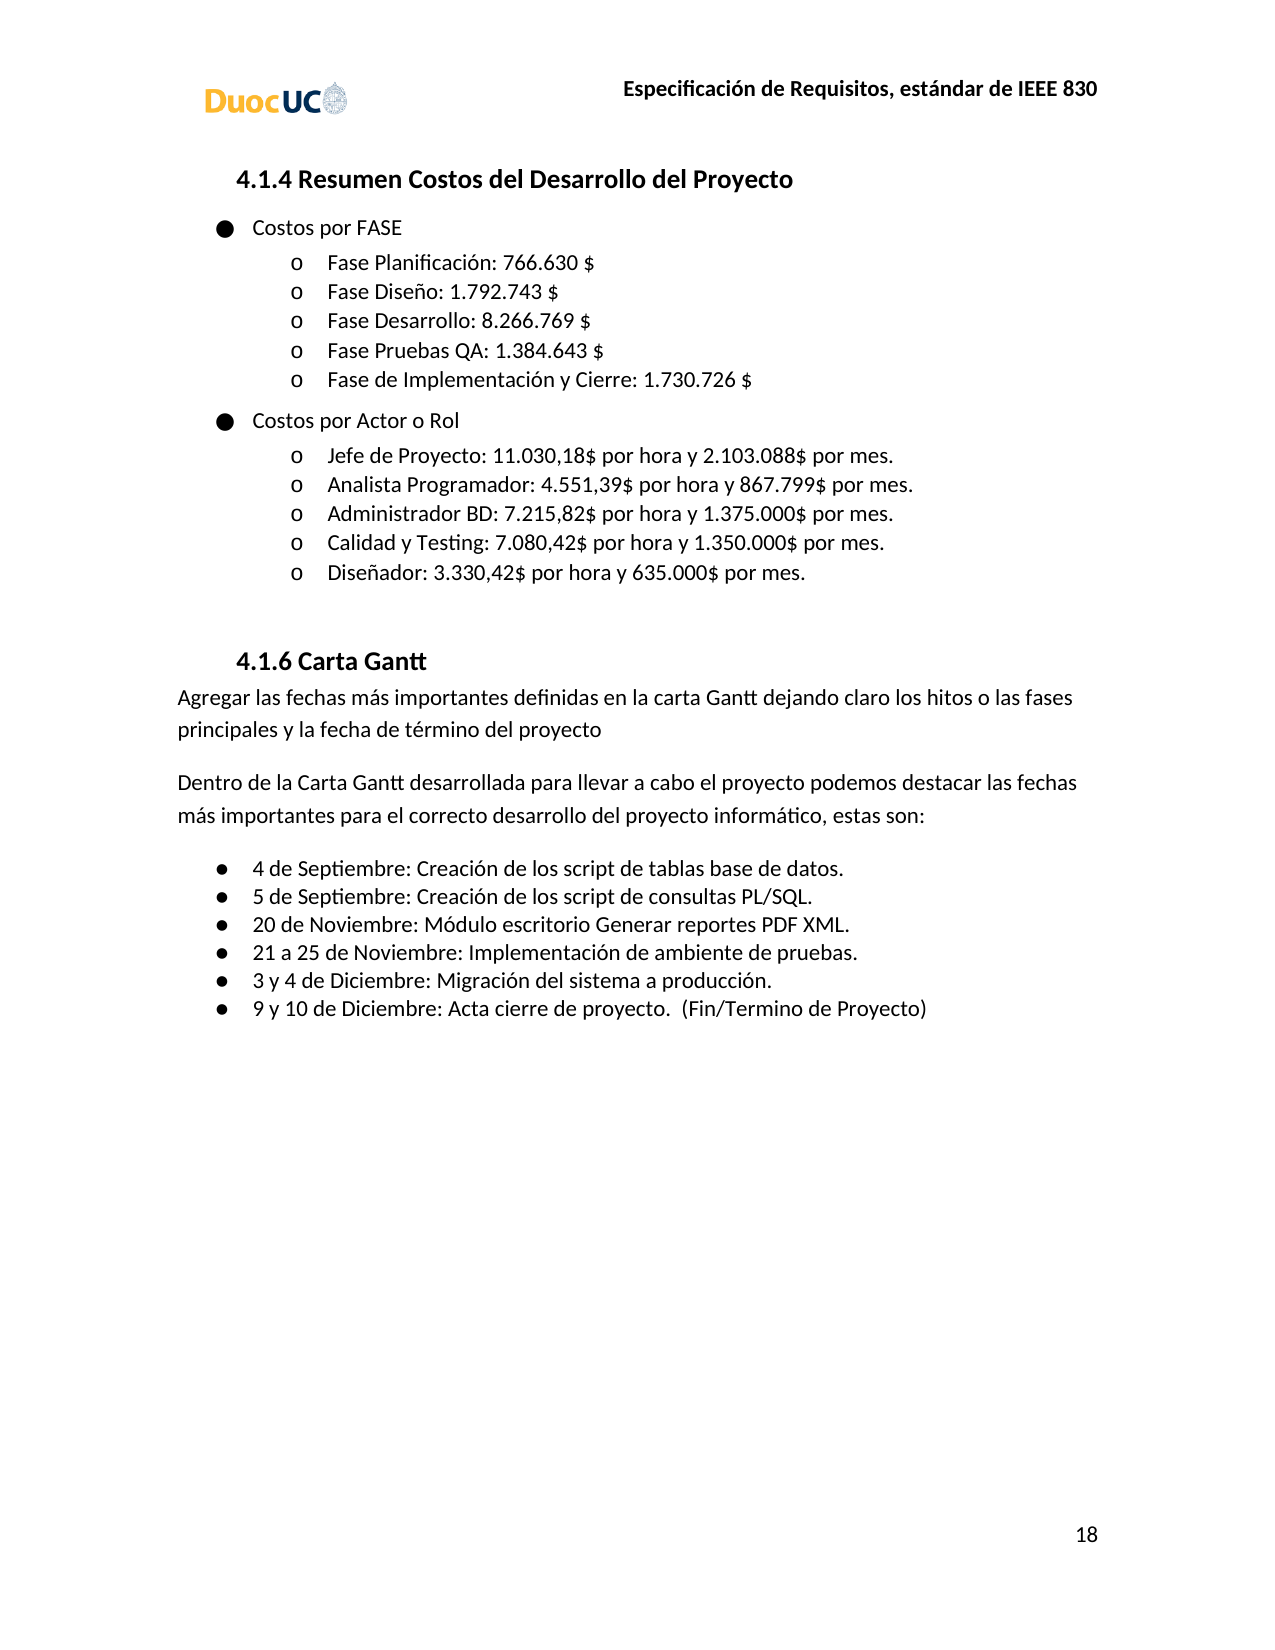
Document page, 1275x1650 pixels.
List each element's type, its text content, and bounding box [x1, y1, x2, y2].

list Costos por FASE [215, 201, 1098, 248]
list Analista Programador: 4.551,39$ por hora y 867.799$ por mes. [290, 470, 1098, 499]
text Dentro de la Carta Gantt desarrollada para llevar a cabo el proyecto podemos destacar las fechas más importantes para el correcto desarrollo del proyecto informático, estas son: [177, 768, 1098, 829]
list Fase Pruebas QA: 1.384.643 $ [290, 336, 1098, 365]
list Administrador BD: 7.215,82$ por hora y 1.375.000$ por mes. [290, 499, 1098, 528]
list 3 y 4 de Diciembre: Migración del sistema a producción. [215, 966, 1098, 994]
list 9 y 10 de Diciembre: Acta cierre de proyecto. (Fin/Termino de Proyecto) [215, 994, 1098, 1022]
list 5 de Septiembre: Creación de los script de consultas PL/SQL. [215, 882, 1098, 910]
list Fase de Implementación y Cierre: 1.730.726 $ [290, 365, 1098, 394]
list Fase Planificación: 766.630 $ [290, 248, 1098, 277]
list 4 de Septiembre: Creación de los script de tablas base de datos. [215, 854, 1098, 882]
list Fase Diseño: 1.792.743 $ [290, 277, 1098, 307]
list 21 a 25 de Noviembre: Implementación de ambiente de pruebas. [215, 938, 1098, 966]
list Costos por Actor o Rol [215, 394, 1098, 441]
picture [198, 78, 352, 117]
list Diseñador: 3.330,42$ por hora y 635.000$ por mes. [290, 558, 1098, 587]
list Fase Desarrollo: 8.266.769 $ [290, 307, 1098, 336]
text 4.1.6 Carta Gantt [236, 644, 1098, 677]
list Jefe de Proyecto: 11.030,18$ por hora y 2.103.088$ por mes. [290, 441, 1098, 470]
text 4.1.4 Resumen Costos del Desarrollo del Proyecto [236, 162, 1098, 195]
list 20 de Noviembre: Módulo escritorio Generar reportes PDF XML. [215, 910, 1098, 938]
list Calidad y Testing: 7.080,42$ por hora y 1.350.000$ por mes. [290, 528, 1098, 558]
text Agregar las fechas más importantes definidas en la carta Gantt dejando claro los hitos o las fases principales y la fecha de término del proyecto [177, 683, 1098, 743]
